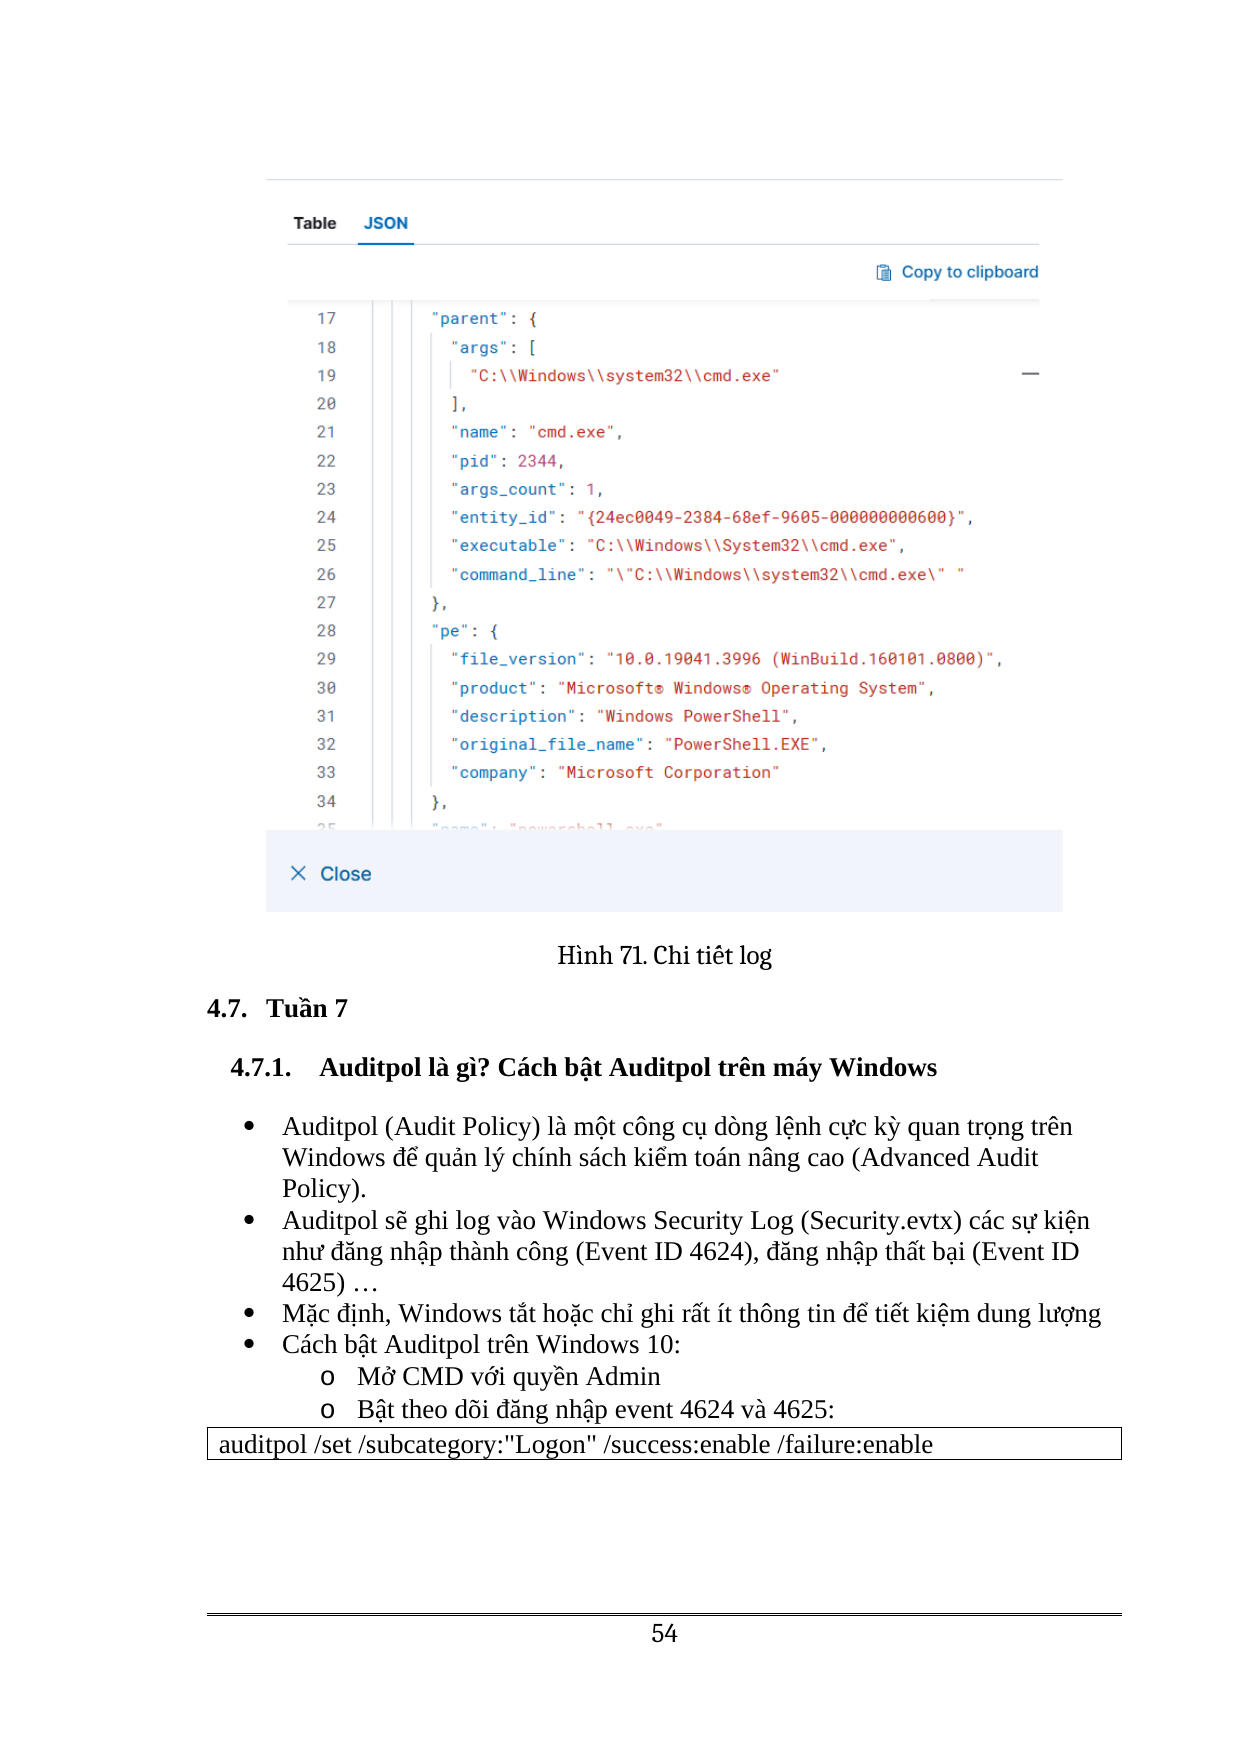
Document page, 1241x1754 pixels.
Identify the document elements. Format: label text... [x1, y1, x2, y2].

list Cách bật Auditpol trên Windows 10: [244, 1328, 1122, 1360]
list Bật theo dõi đăng nhập event 4624 và 4625: [319, 1393, 1122, 1427]
picture [266, 177, 1063, 912]
table_header auditpol /set /subcategory:"Logon" /success:enable /failure:enable [208, 1428, 1121, 1459]
list Auditpol (Audit Policy) là một công cụ dòng lệnh cực kỳ quan trọng trên Windows để quản lý chính sách kiểm toán nâng cao (Advanced Audit Policy). [244, 1110, 1122, 1204]
list Auditpol sẽ ghi log vào Windows Security Log (Security.evtx) các sự kiện như đăng nhập thành công (Event ID 4624), đăng nhập thất bại (Event ID 4625) … [244, 1204, 1122, 1297]
list Mặc định, Windows tắt hoặc chỉ ghi rất ít thông tin để tiết kiệm dung lượng [244, 1297, 1122, 1328]
list Mở CMD với quyền Admin [319, 1360, 1122, 1393]
subtitle Auditpol là gì? Cách bật Auditpol trên máy Windows [230, 1051, 1122, 1082]
subtitle Tuần 7 [207, 992, 1122, 1023]
